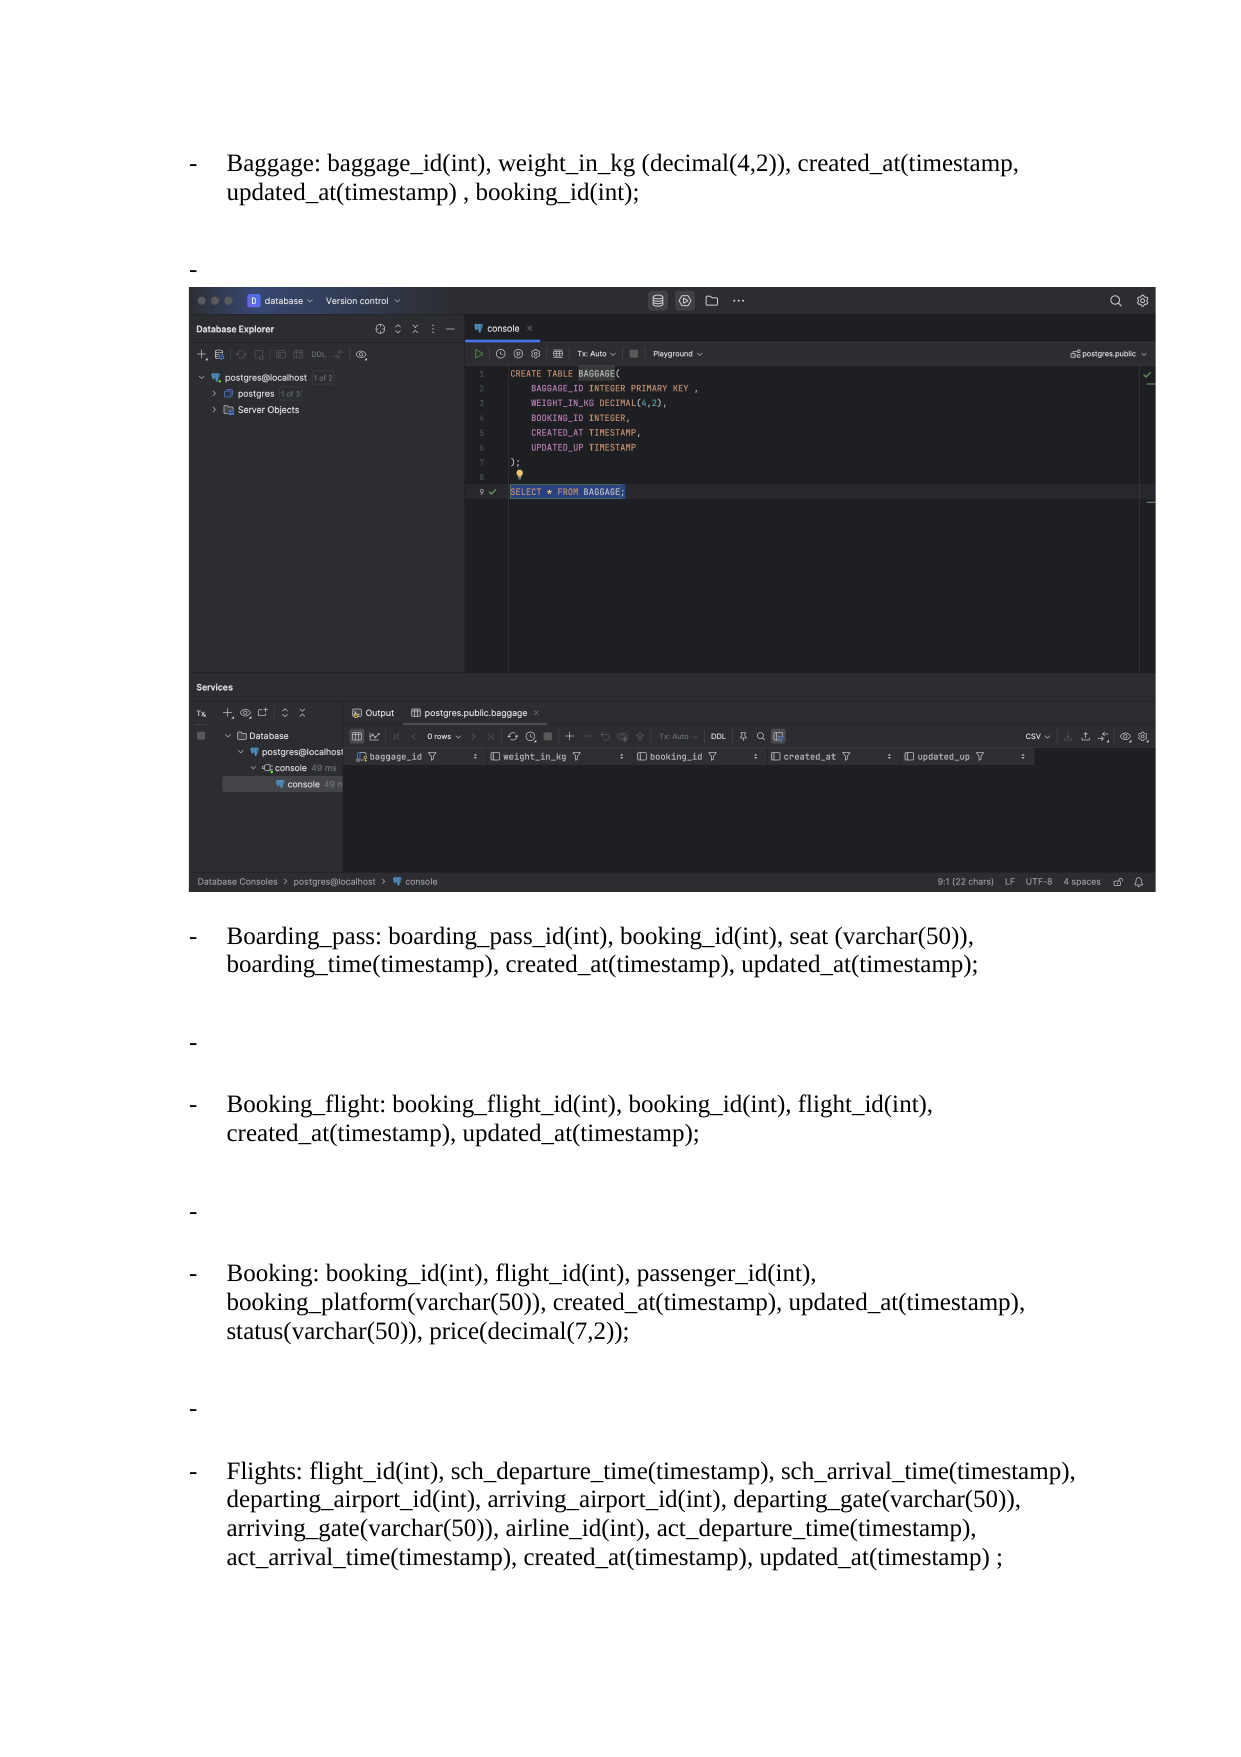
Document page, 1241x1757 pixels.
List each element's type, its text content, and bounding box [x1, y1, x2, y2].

title Booking_flight: booking_flight_id(int), booking_id(int), flight_id(int), created_at(timestamp), updated_at(timestamp); [189, 1089, 1088, 1147]
title Baggage: baggage_id(int), weight_in_kg (decimal(4,2)), created_at(timestamp, updated_at(timestamp) , booking_id(int); [189, 148, 1088, 205]
title Booking: booking_id(int), flight_id(int), passenger_id(int), booking_platform(varchar(50)), created_at(timestamp), updated_at(timestamp), status(varchar(50)), price(decimal(7,2)); [189, 1258, 1088, 1344]
picture [188, 287, 1156, 892]
title Boarding_pass: boarding_pass_id(int), booking_id(int), seat (varchar(50)), boarding_time(timestamp), created_at(timestamp), updated_at(timestamp); [189, 921, 1088, 978]
title Flights: flight_id(int), sch_departure_time(timestamp), sch_arrival_time(timestamp), departing_airport_id(int), arriving_airport_id(int), departing_gate(varchar(50)), arriving_gate(varchar(50)), airline_id(int), act_departure_time(timestamp), act_arrival_time(timestamp), created_at(timestamp), updated_at(timestamp) ; [189, 1456, 1088, 1571]
